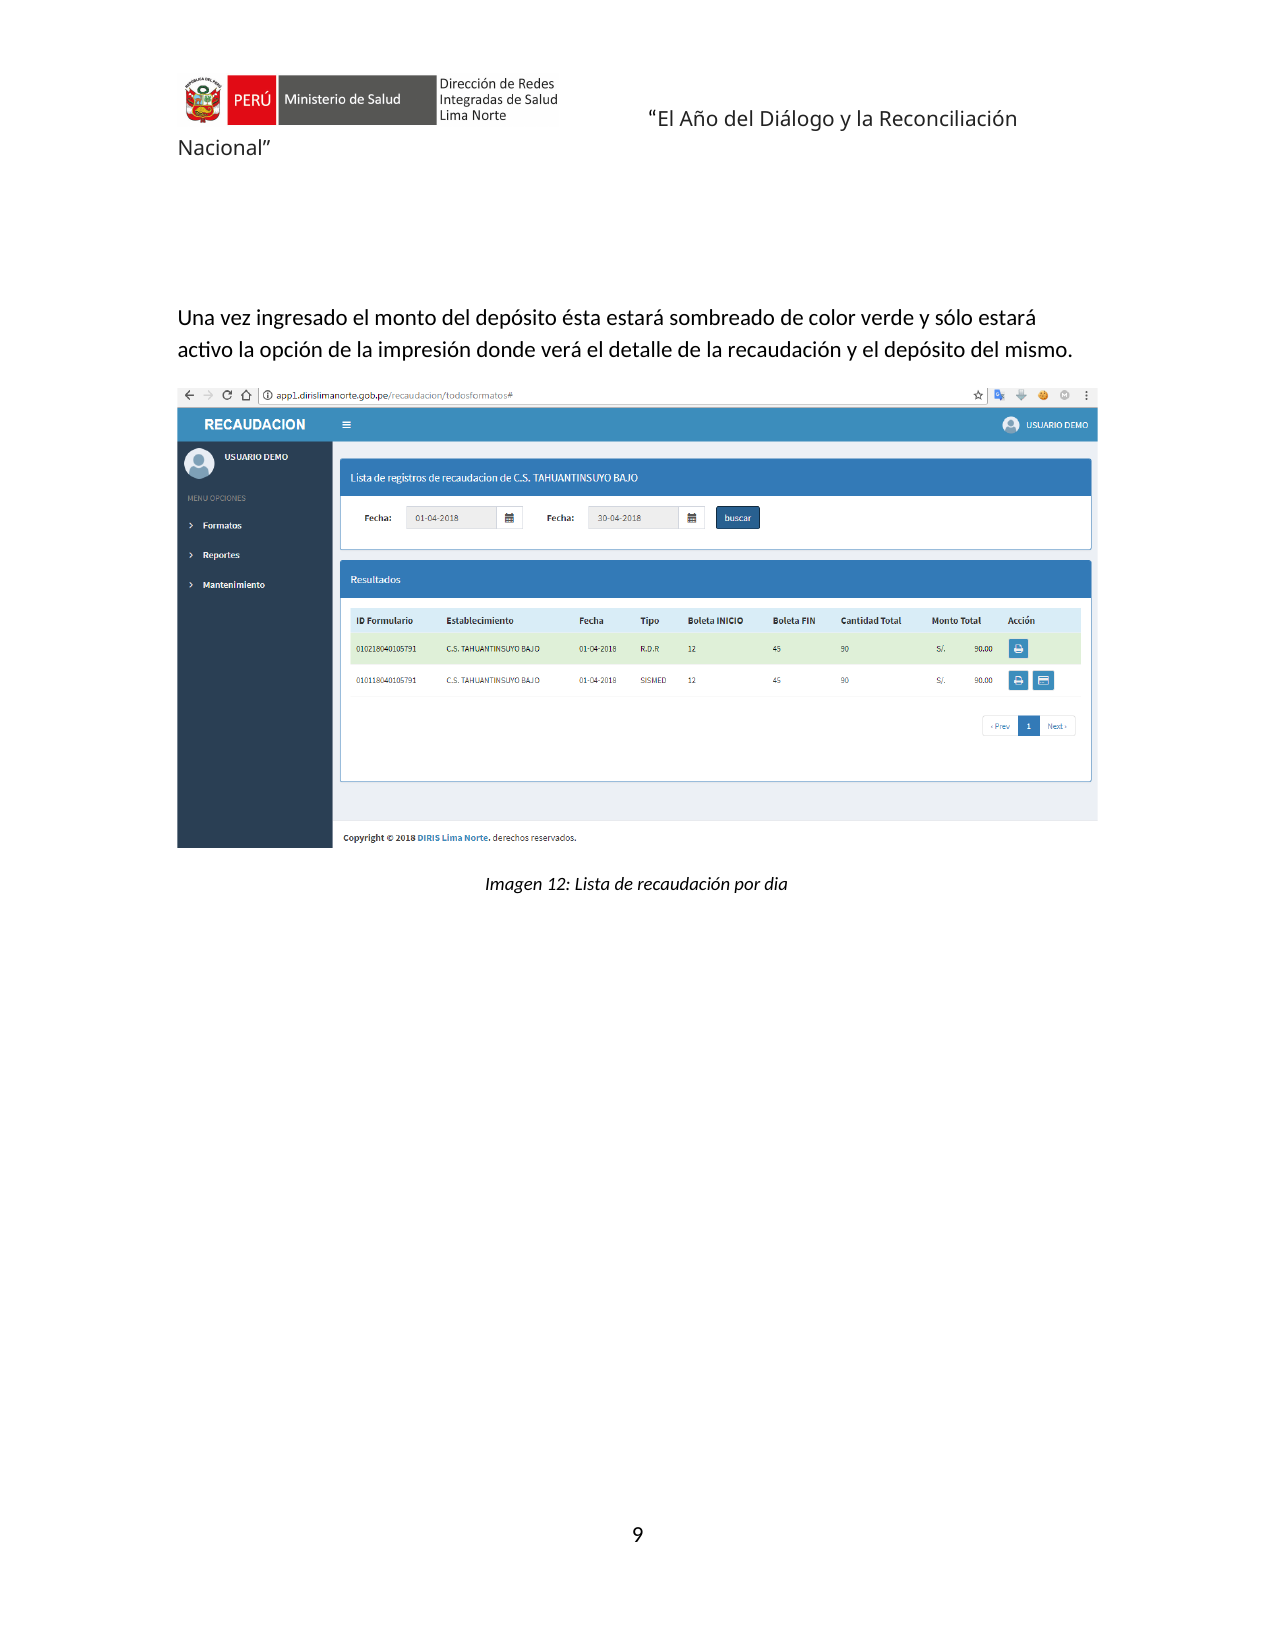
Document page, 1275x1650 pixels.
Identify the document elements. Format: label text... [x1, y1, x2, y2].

text Imagen 12: Lista de recaudación por dia [177, 873, 1098, 896]
text Una vez ingresado el monto del depósito ésta estará sombreado de color verde y sólo estará activo la opción de la impresión donde verá el detalle de la recaudación y el depósito del mismo. [177, 303, 1098, 363]
picture [177, 73, 560, 127]
picture [177, 388, 1098, 848]
